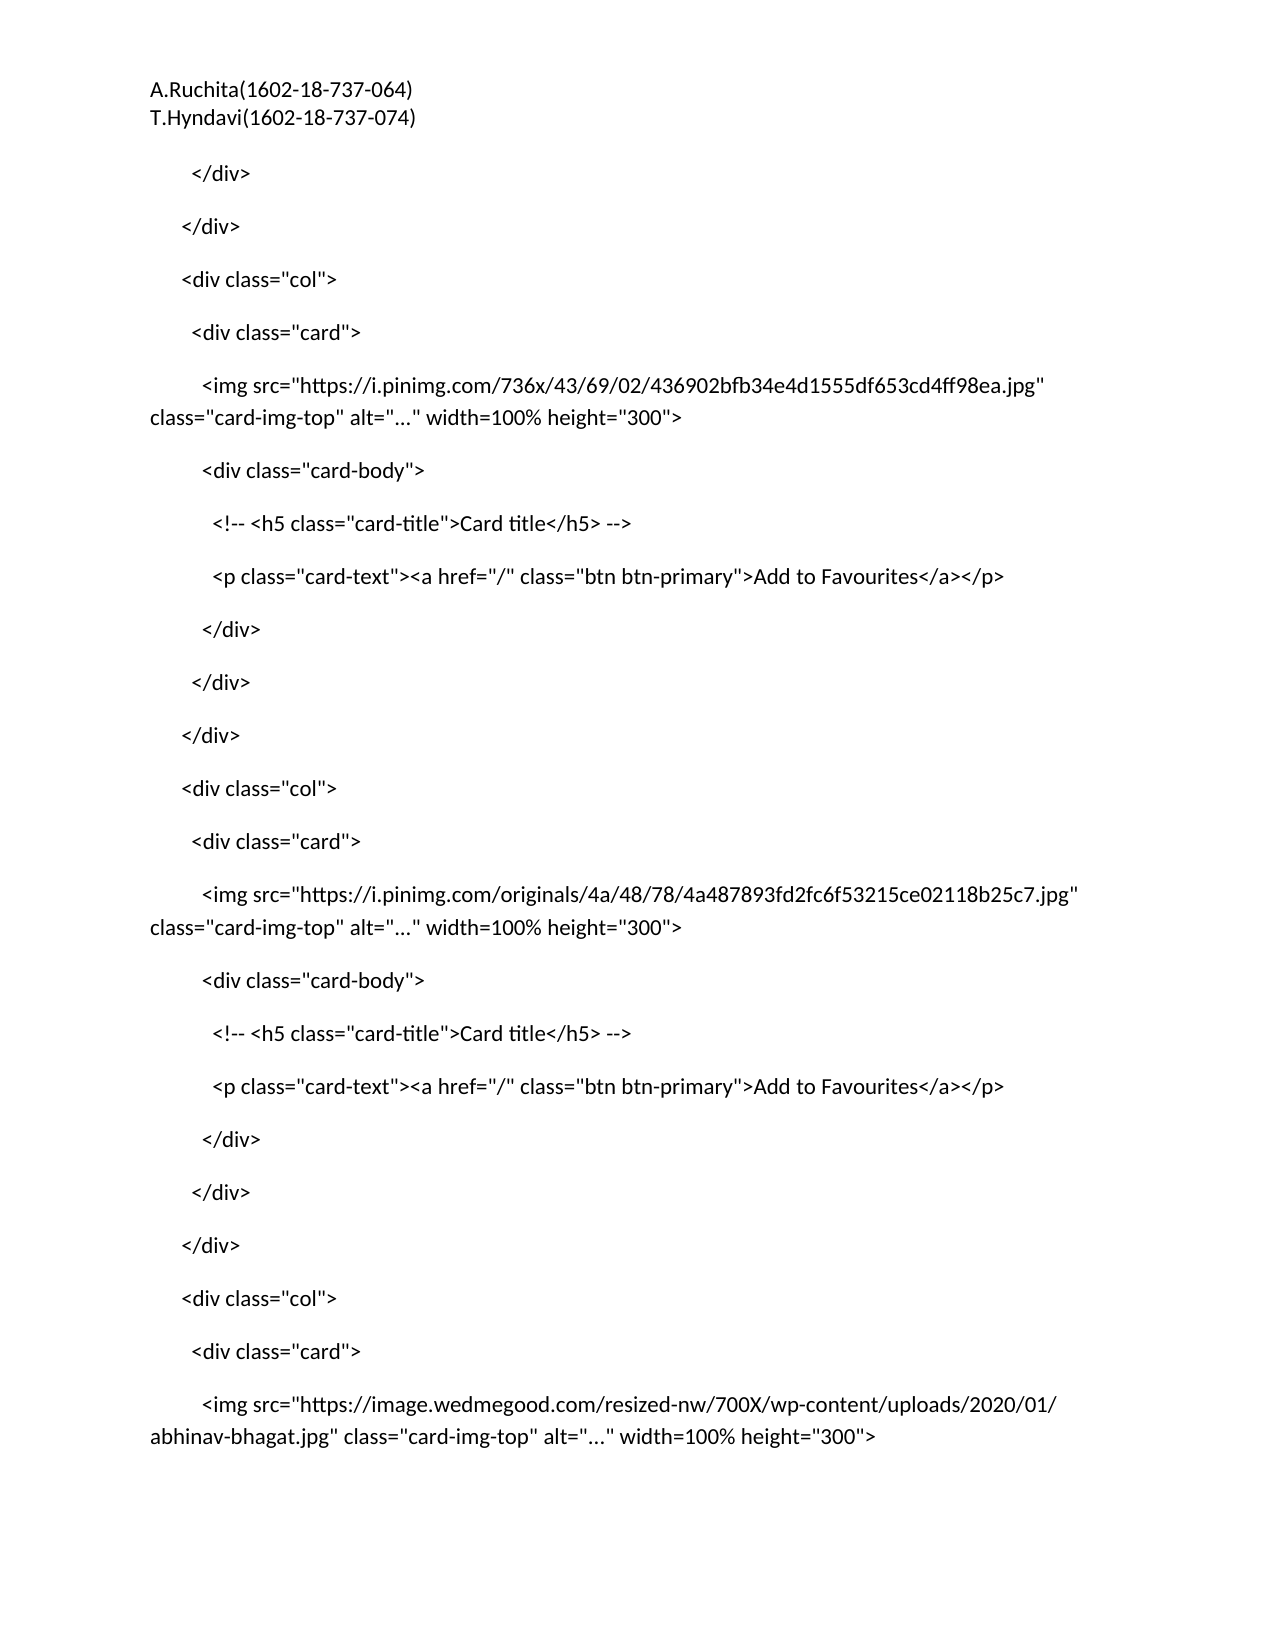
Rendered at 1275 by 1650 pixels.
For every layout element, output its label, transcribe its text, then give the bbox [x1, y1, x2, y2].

text <div class="card"> [150, 1337, 1125, 1365]
text <!-- <h5 class="card-title">Card title</h5> --> [150, 1019, 1125, 1047]
text <div class="col"> [150, 265, 1125, 293]
text <div class="card"> [150, 318, 1125, 346]
text </div> [150, 668, 1125, 696]
text </div> [150, 1125, 1125, 1153]
text <div class="col"> [150, 1284, 1125, 1312]
text </div> [150, 159, 1125, 187]
text </div> [150, 1178, 1125, 1206]
text <p class="card-text"><a href="/" class="btn btn-primary">Add to Favourites</a></p> [150, 562, 1125, 590]
text <div class="card-body"> [150, 456, 1125, 484]
text <!-- <h5 class="card-title">Card title</h5> --> [150, 509, 1125, 537]
text <img src="https://i.pinimg.com/originals/4a/48/78/4a487893fd2fc6f53215ce02118b25c7.jpg" class="card-img-top" alt="..." width=100% height="300"> [150, 881, 1125, 941]
text </div> [150, 1231, 1125, 1259]
text <div class="card-body"> [150, 966, 1125, 994]
text </div> [150, 212, 1125, 240]
text <p class="card-text"><a href="/" class="btn btn-primary">Add to Favourites</a></p> [150, 1072, 1125, 1100]
text <img src="https://i.pinimg.com/736x/43/69/02/436902bfb34e4d1555df653cd4ff98ea.jpg" class="card-img-top" alt="..." width=100% height="300"> [150, 371, 1125, 431]
text <div class="col"> [150, 774, 1125, 802]
text <img src="https://image.wedmegood.com/resized-nw/700X/wp-content/uploads/2020/01/abhinav-bhagat.jpg" class="card-img-top" alt="..." width=100% height="300"> [150, 1390, 1125, 1450]
text </div> [150, 721, 1125, 749]
text </div> [150, 615, 1125, 643]
text <div class="card"> [150, 827, 1125, 856]
